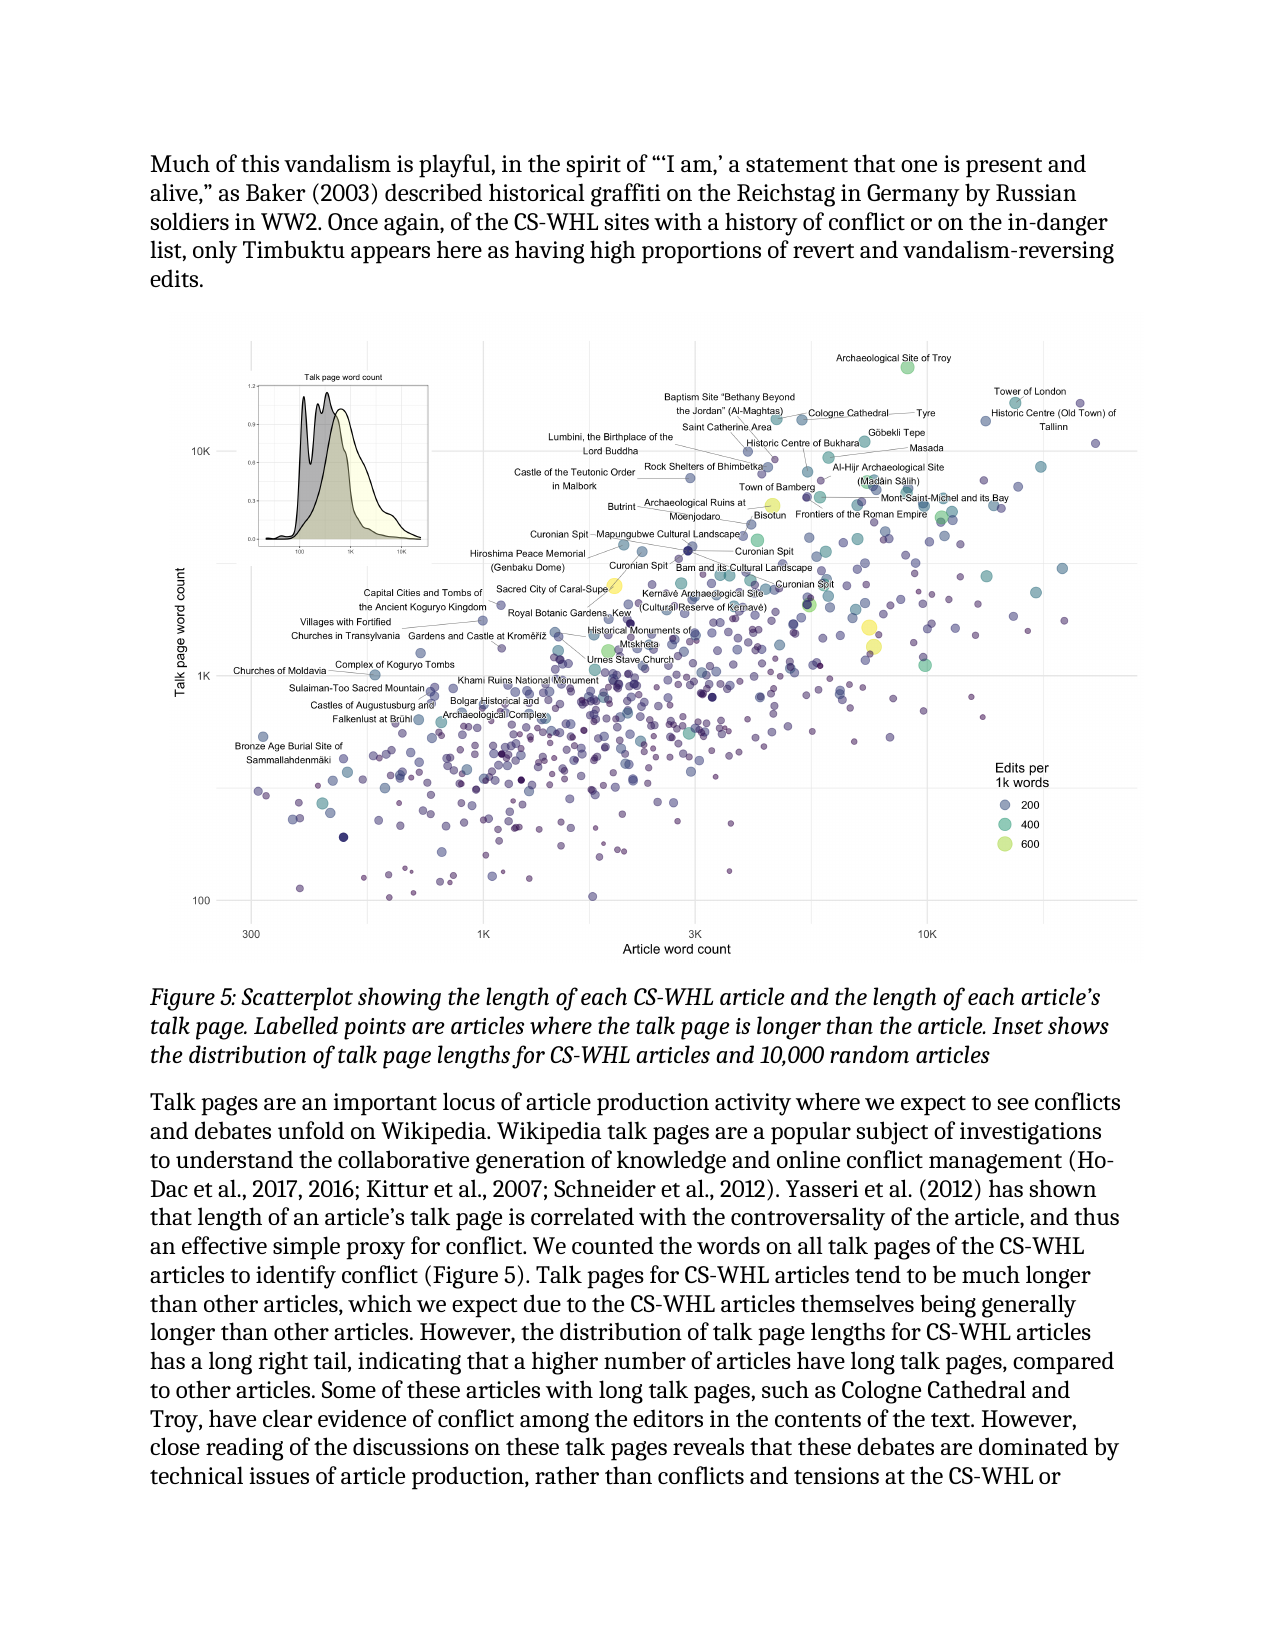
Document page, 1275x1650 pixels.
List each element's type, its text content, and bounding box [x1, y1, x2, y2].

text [150, 1088, 1125, 1491]
picture [168, 312, 1144, 963]
text Figure 5: Scatterplot showing the length of each CS-WHL article and the length of each article’s talk page. Labelled points are articles where the talk page is longer than the article. Inset shows the distribution of talk page lengths for CS-WHL articles and 10,000 random articles [150, 983, 1125, 1069]
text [150, 150, 1125, 294]
